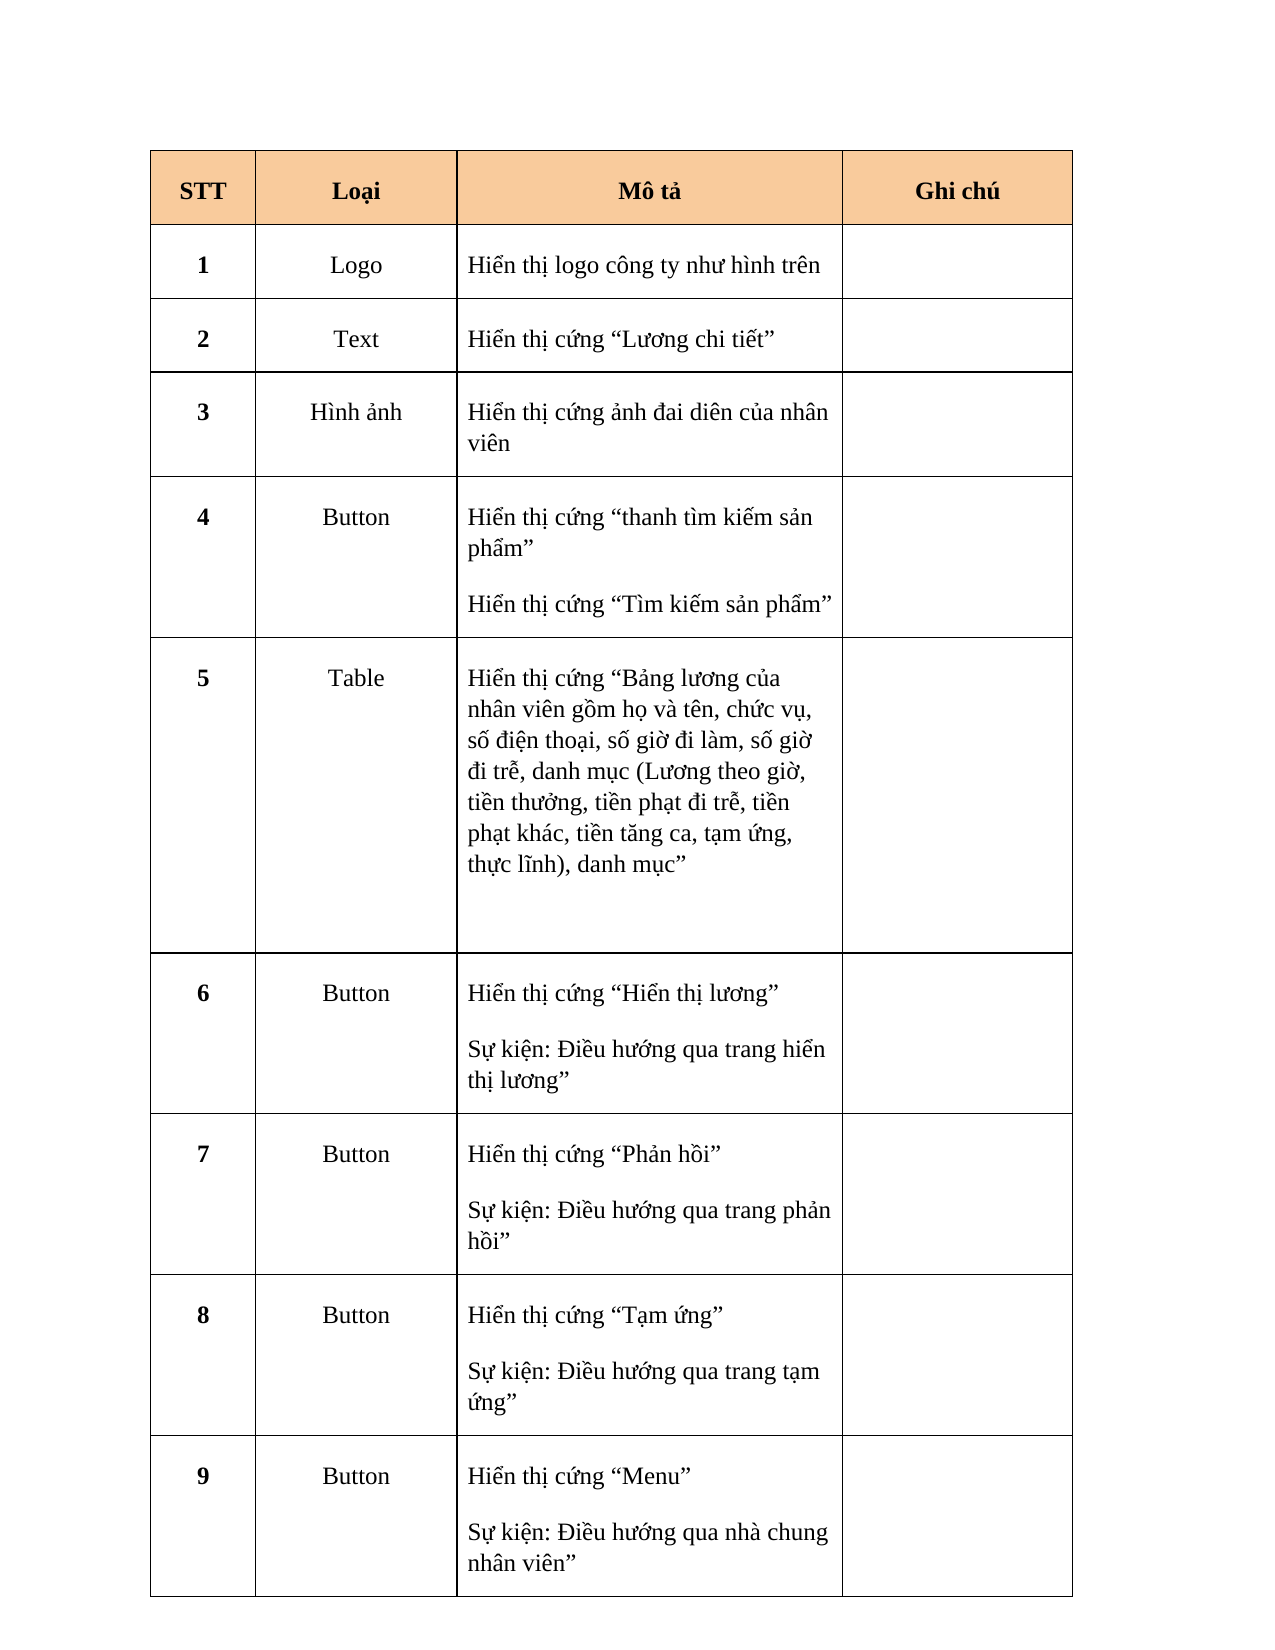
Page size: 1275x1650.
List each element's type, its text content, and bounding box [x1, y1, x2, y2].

table_cell [843, 373, 1072, 476]
table_cell 3 [151, 373, 255, 476]
table_header Mô tả [458, 151, 842, 224]
table_cell [843, 1436, 1072, 1596]
table_cell Hiển thị cứng “Lương chi tiết” [458, 299, 842, 371]
table_cell Button [256, 1436, 456, 1596]
table_header STT [151, 151, 255, 224]
table_cell Hiển thị logo công ty như hình trên [458, 225, 842, 297]
table_cell [843, 225, 1072, 297]
table_cell 1 [151, 225, 255, 297]
table_cell Hiển thị cứng “Hiển thị lương” Sự kiện: Điều hướng qua trang hiển thị lương” [458, 954, 842, 1113]
table_cell Button [256, 1275, 456, 1435]
table_cell Button [256, 954, 456, 1113]
table_cell [843, 954, 1072, 1113]
table_cell Hiển thị cứng “Phản hồi” Sự kiện: Điều hướng qua trang phản hồi” [458, 1114, 842, 1274]
table_cell Hiển thị cứng “thanh tìm kiếm sản phẩm” Hiển thị cứng “Tìm kiếm sản phẩm” [458, 477, 842, 637]
table_cell [843, 299, 1072, 371]
table_cell 4 [151, 477, 255, 637]
table_cell [843, 1114, 1072, 1274]
table_cell [843, 638, 1072, 952]
table_cell Hình ảnh [256, 373, 456, 476]
table_cell Hiển thị cứng ảnh đai diên của nhân viên [458, 373, 842, 476]
table_header Ghi chú [843, 151, 1072, 224]
table_header Loại [256, 151, 456, 224]
table_cell 8 [151, 1275, 255, 1435]
table_cell 9 [151, 1436, 255, 1596]
table_cell Button [256, 1114, 456, 1274]
table_cell 7 [151, 1114, 255, 1274]
table_cell [843, 1275, 1072, 1435]
table_cell Table [256, 638, 456, 952]
table_cell 5 [151, 638, 255, 952]
table_cell Text [256, 299, 456, 371]
table_cell 2 [151, 299, 255, 371]
table_cell Button [256, 477, 456, 637]
table_cell 6 [151, 954, 255, 1113]
table_cell Logo [256, 225, 456, 297]
table_cell Hiển thị cứng “Tạm ứng” Sự kiện: Điều hướng qua trang tạm ứng” [458, 1275, 842, 1435]
table_cell Hiển thị cứng “Bảng lương của nhân viên gồm họ và tên, chức vụ, số điện thoại, số giờ đi làm, số giờ đi trễ, danh mục (Lương theo giờ, tiền thưởng, tiền phạt đi trễ, tiền phạt khác, tiền tăng ca, tạm ứng, thực lĩnh), danh mục” [458, 638, 842, 952]
table_cell Hiển thị cứng “Menu” Sự kiện: Điều hướng qua nhà chung nhân viên” [458, 1436, 842, 1596]
table_cell [843, 477, 1072, 637]
